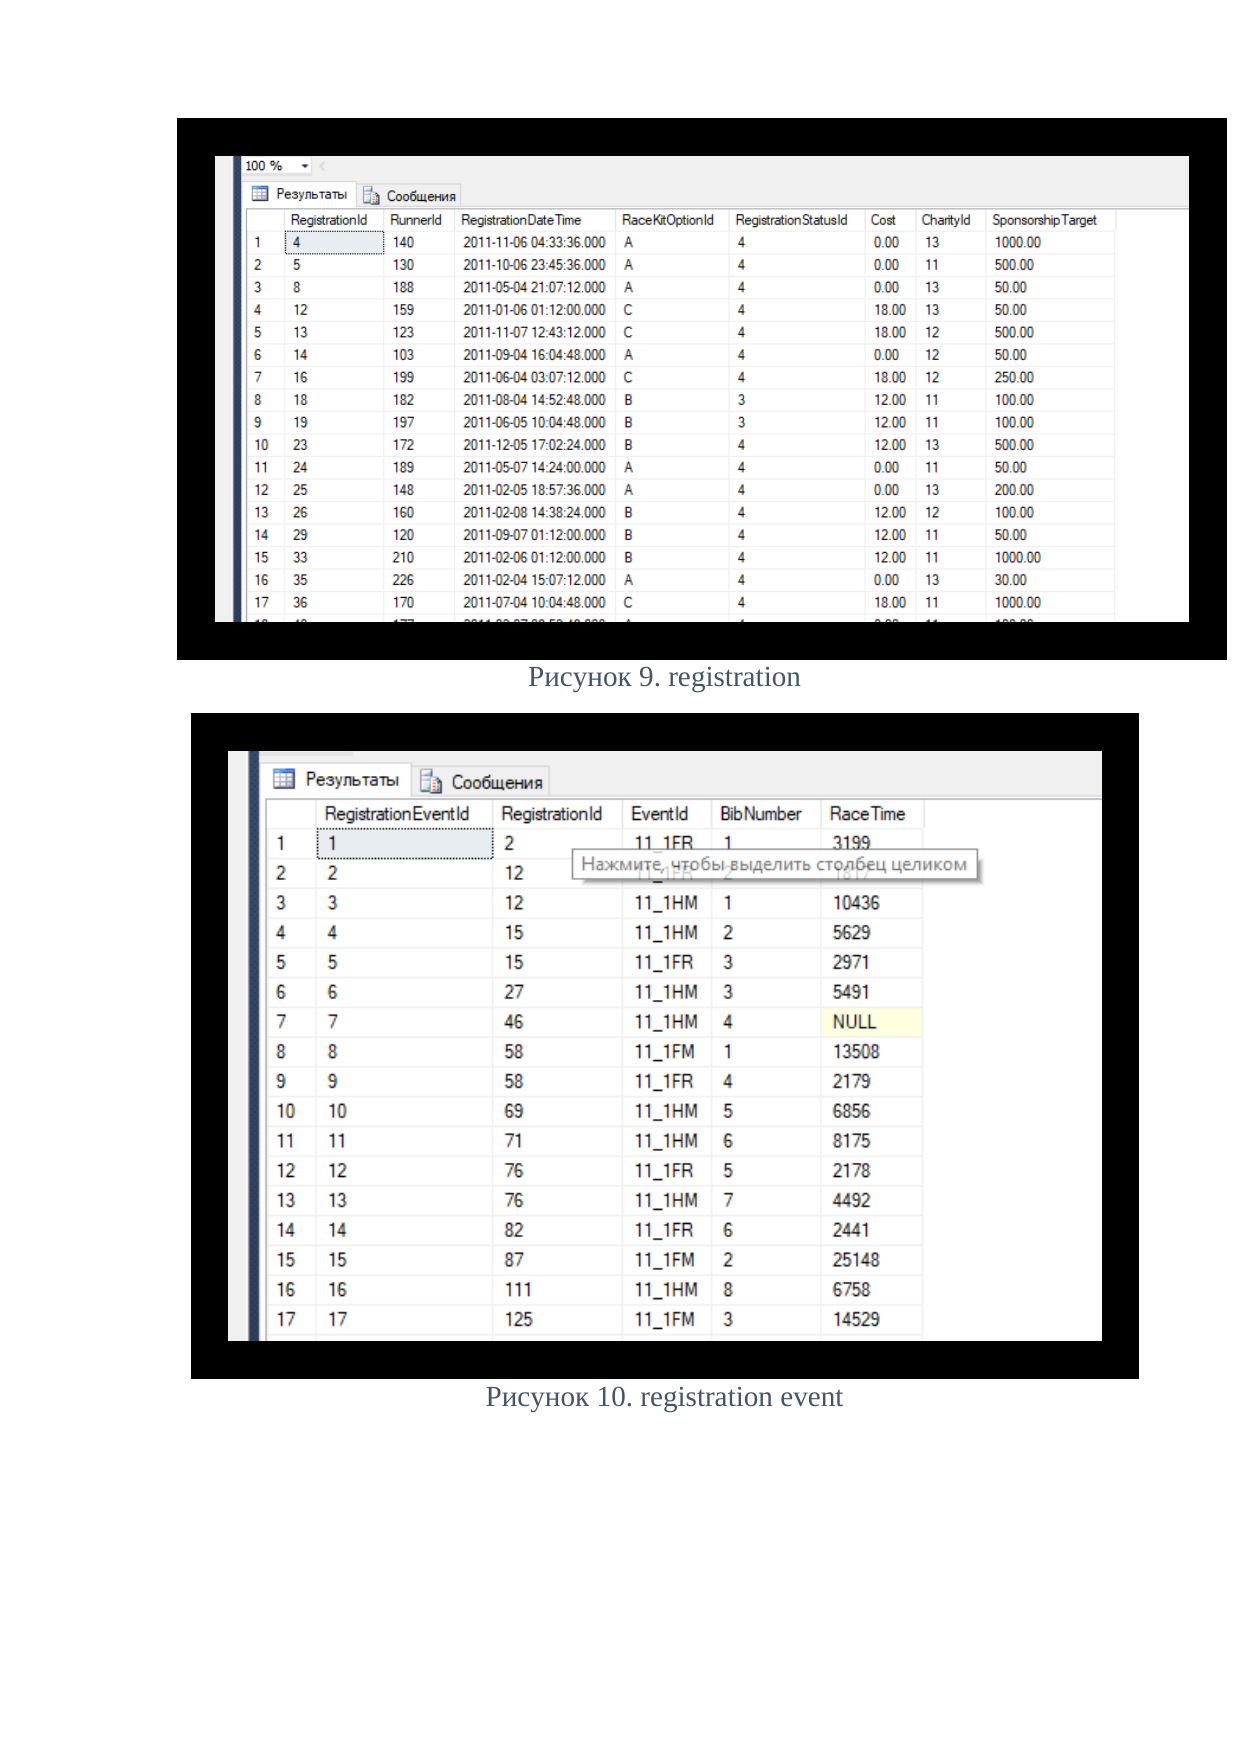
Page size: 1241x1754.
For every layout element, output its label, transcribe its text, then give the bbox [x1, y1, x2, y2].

text Рисунок 9. registration [177, 660, 1152, 692]
picture [228, 751, 1102, 1341]
picture [215, 156, 1189, 622]
text Рисунок 10. registration event [177, 1379, 1152, 1413]
